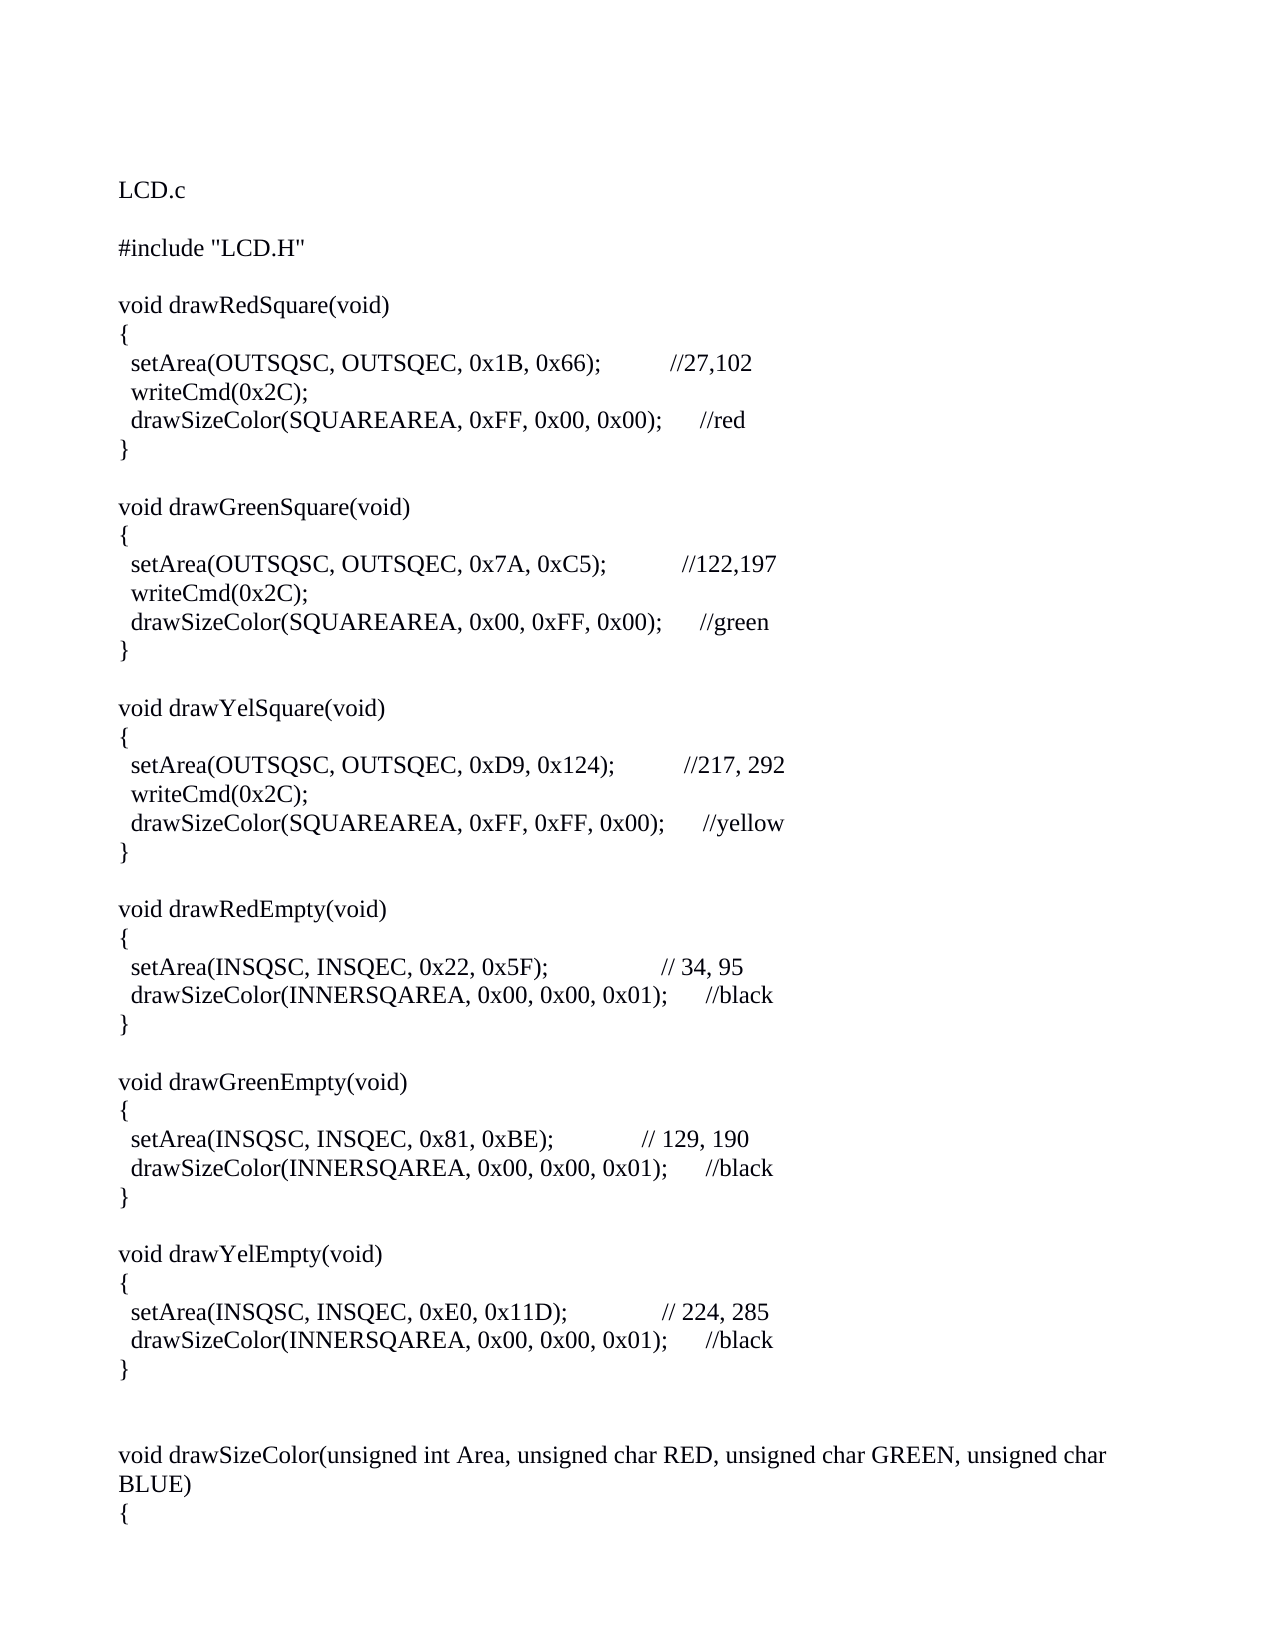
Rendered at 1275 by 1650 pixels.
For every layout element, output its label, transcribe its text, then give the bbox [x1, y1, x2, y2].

text setArea(INSQSC, INSQEC, 0x81, 0xBE); // 129, 190 [118, 1124, 1157, 1153]
text drawSizeColor(SQUAREAREA, 0xFF, 0xFF, 0x00); //yellow [118, 808, 1157, 837]
text setArea(INSQSC, INSQEC, 0x22, 0x5F); // 34, 95 [118, 952, 1157, 981]
text drawSizeColor(SQUAREAREA, 0xFF, 0x00, 0x00); //red [118, 406, 1157, 434]
text drawSizeColor(INNERSQAREA, 0x00, 0x00, 0x01); //black [118, 981, 1157, 1009]
text setArea(OUTSQSC, OUTSQEC, 0x1B, 0x66); //27,102 [118, 348, 1157, 377]
text void drawSizeColor(unsigned int Area, unsigned char RED, unsigned char GREEN, unsigned char BLUE) [118, 1441, 1157, 1498]
text { [118, 1096, 1157, 1124]
text } [118, 434, 1157, 463]
text void drawRedSquare(void) [118, 291, 1157, 319]
text writeCmd(0x2C); [118, 377, 1157, 406]
text void drawGreenEmpty(void) [118, 1067, 1157, 1096]
text setArea(INSQSC, INSQEC, 0xE0, 0x11D); // 224, 285 [118, 1297, 1157, 1326]
text { [118, 1268, 1157, 1297]
text void drawRedEmpty(void) [118, 894, 1157, 923]
text writeCmd(0x2C); [118, 779, 1157, 808]
text writeCmd(0x2C); [118, 578, 1157, 607]
text setArea(OUTSQSC, OUTSQEC, 0xD9, 0x124); //217, 292 [118, 751, 1157, 779]
text drawSizeColor(INNERSQAREA, 0x00, 0x00, 0x01); //black [118, 1326, 1157, 1354]
text } [118, 837, 1157, 866]
text { [118, 923, 1157, 952]
text { [118, 722, 1157, 751]
text void drawYelSquare(void) [118, 693, 1157, 722]
text { [118, 319, 1157, 348]
text } [118, 1182, 1157, 1211]
text } [118, 636, 1157, 664]
text { [118, 1498, 1157, 1527]
text } [118, 1354, 1157, 1383]
text drawSizeColor(SQUAREAREA, 0x00, 0xFF, 0x00); //green [118, 607, 1157, 636]
text LCD.c [118, 176, 1157, 204]
text { [118, 521, 1157, 549]
text void drawYelEmpty(void) [118, 1239, 1157, 1268]
text drawSizeColor(INNERSQAREA, 0x00, 0x00, 0x01); //black [118, 1153, 1157, 1182]
text } [118, 1009, 1157, 1038]
text setArea(OUTSQSC, OUTSQEC, 0x7A, 0xC5); //122,197 [118, 549, 1157, 578]
text void drawGreenSquare(void) [118, 492, 1157, 521]
text #include "LCD.H" [118, 233, 1157, 262]
